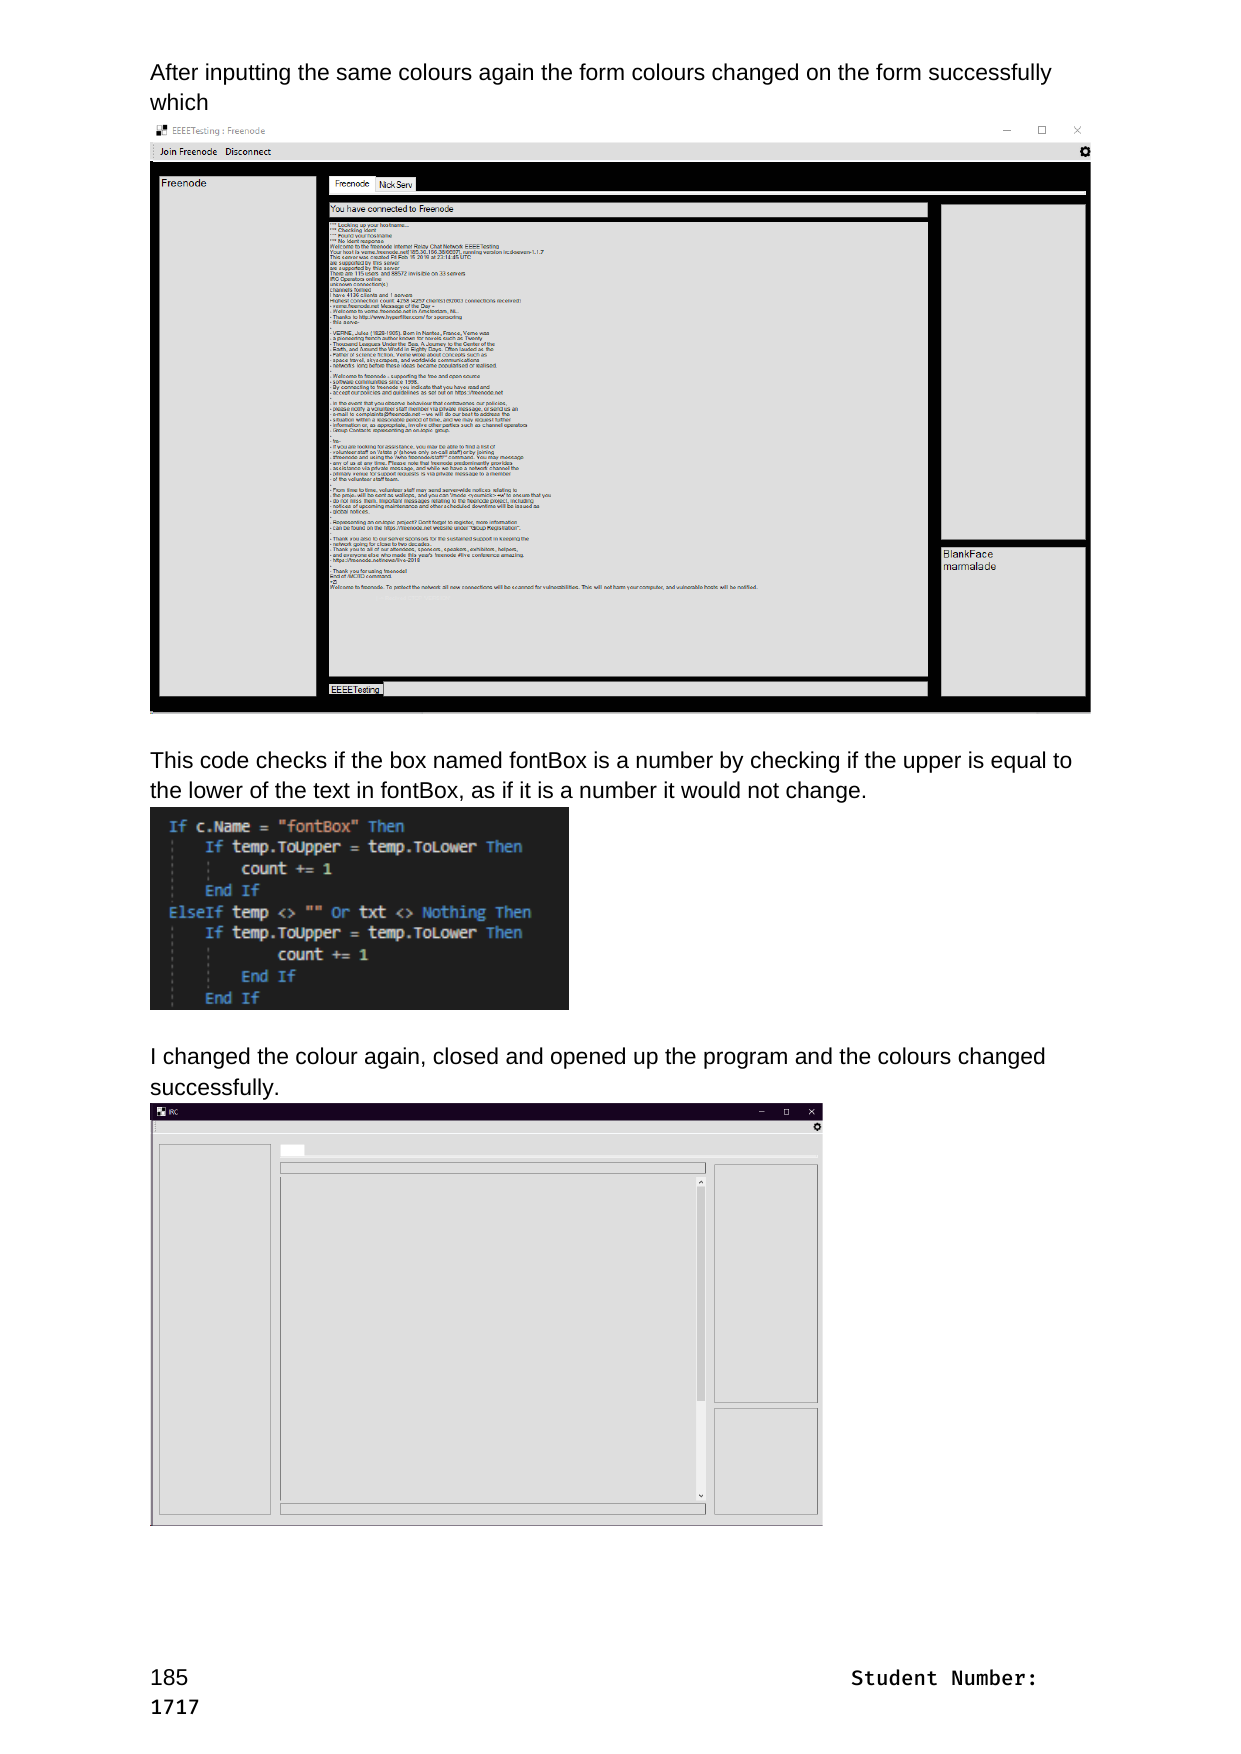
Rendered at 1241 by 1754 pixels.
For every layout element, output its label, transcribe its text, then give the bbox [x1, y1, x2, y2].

picture [150, 807, 569, 1010]
picture [150, 119, 1091, 714]
text After inputting the same colours again the form colours changed on the form successfully which [150, 59, 1090, 116]
text This code checks if the box named fontBox is a number by checking if the upper is equal to the lower of the text in fontBox, as if it is a number it would not change. [150, 747, 1090, 804]
text I changed the colour again, closed and opened up the program and the colours changed successfully. [150, 1043, 1090, 1100]
picture [150, 1103, 823, 1526]
